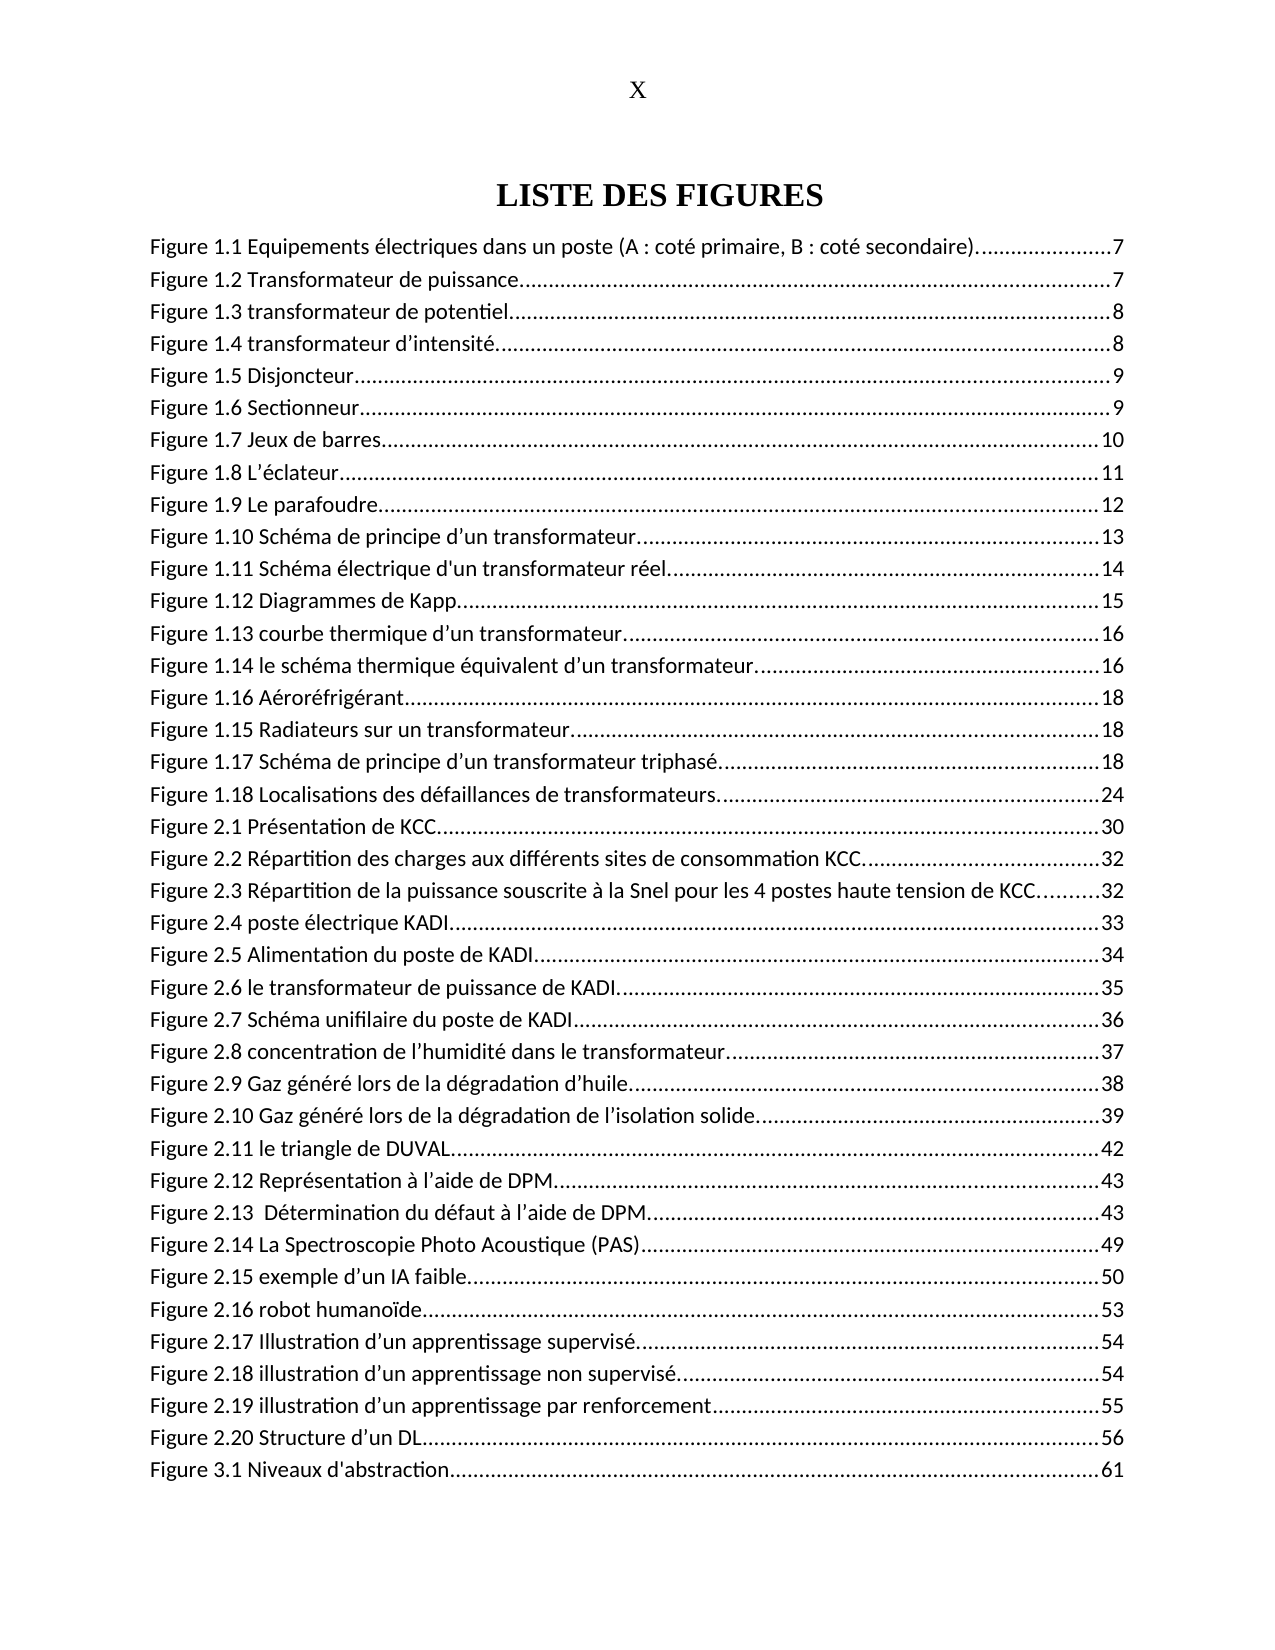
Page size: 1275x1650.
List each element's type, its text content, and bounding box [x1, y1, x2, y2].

text Figure 2.5 Alimentation du poste de KADI. 34 [150, 941, 1125, 969]
subtitle LISTE DES FIGURES [150, 175, 1125, 213]
text Figure 2.7 Schéma unifilaire du poste de KADI 36 [150, 1005, 1125, 1033]
text Figure 1.15 Radiateurs sur un transformateur. 18 [150, 715, 1125, 743]
text Figure 2.10 Gaz généré lors de la dégradation de l’isolation solide. 39 [150, 1102, 1125, 1129]
text Figure 2.16 robot humanoïde. 53 [150, 1295, 1125, 1323]
text Figure 2.12 Représentation à l’aide de DPM. 43 [150, 1166, 1125, 1194]
text Figure 1.10 Schéma de principe d’un transformateur. 13 [150, 522, 1125, 550]
text Figure 2.3 Répartition de la puissance souscrite à la Snel pour les 4 postes haute tension de KCC. 32 [150, 876, 1125, 904]
text Figure 2.20 Structure d’un DL 56 [150, 1423, 1125, 1451]
text Figure 2.14 La Spectroscopie Photo Acoustique (PAS) 49 [150, 1230, 1125, 1258]
text Figure 1.17 Schéma de principe d’un transformateur triphasé. 18 [150, 747, 1125, 776]
text Figure 2.6 le transformateur de puissance de KADI. 35 [150, 973, 1125, 1001]
text Figure 2.15 exemple d’un IA faible. 50 [150, 1262, 1125, 1291]
text Figure 1.16 Aéroréfrigérant 18 [150, 683, 1125, 711]
text Figure 1.6 Sectionneur. 9 [150, 393, 1125, 421]
text Figure 2.9 Gaz généré lors de la dégradation d’huile. 38 [150, 1069, 1125, 1097]
text Figure 1.18 Localisations des défaillances de transformateurs. 24 [150, 780, 1125, 808]
text Figure 2.13 Détermination du défaut à l’aide de DPM. 43 [150, 1198, 1125, 1226]
text Figure 2.2 Répartition des charges aux différents sites de consommation KCC. 32 [150, 844, 1125, 872]
text Figure 1.7 Jeux de barres. 10 [150, 426, 1125, 454]
text Figure 1.14 le schéma thermique équivalent d’un transformateur. 16 [150, 651, 1125, 679]
text Figure 2.1 Présentation de KCC. 30 [150, 812, 1125, 840]
text Figure 3.1 Niveaux d'abstraction 61 [150, 1456, 1125, 1484]
text Figure 2.17 Illustration d’un apprentissage supervisé. 54 [150, 1327, 1125, 1355]
text Figure 2.8 concentration de l’humidité dans le transformateur. 37 [150, 1037, 1125, 1065]
text Figure 1.8 L’éclateur. 11 [150, 458, 1125, 486]
text Figure 2.4 poste électrique KADI. 33 [150, 908, 1125, 936]
text Figure 1.13 courbe thermique d’un transformateur. 16 [150, 619, 1125, 647]
text Figure 2.11 le triangle de DUVAL. 42 [150, 1134, 1125, 1162]
text Figure 1.1 Equipements électriques dans un poste (A : coté primaire, B : coté secondaire). 7 [150, 232, 1125, 261]
text Figure 1.2 Transformateur de puissance. 7 [150, 265, 1125, 293]
text Figure 1.3 transformateur de potentiel. 8 [150, 297, 1125, 325]
text Figure 2.18 illustration d’un apprentissage non supervisé. 54 [150, 1359, 1125, 1387]
text Figure 2.19 illustration d’un apprentissage par renforcement 55 [150, 1391, 1125, 1419]
text Figure 1.12 Diagrammes de Kapp. 15 [150, 587, 1125, 614]
text Figure 1.9 Le parafoudre. 12 [150, 490, 1125, 518]
text Figure 1.4 transformateur d’intensité. 8 [150, 329, 1125, 357]
text Figure 1.5 Disjoncteur. 9 [150, 361, 1125, 389]
text Figure 1.11 Schéma électrique d'un transformateur réel. 14 [150, 554, 1125, 582]
